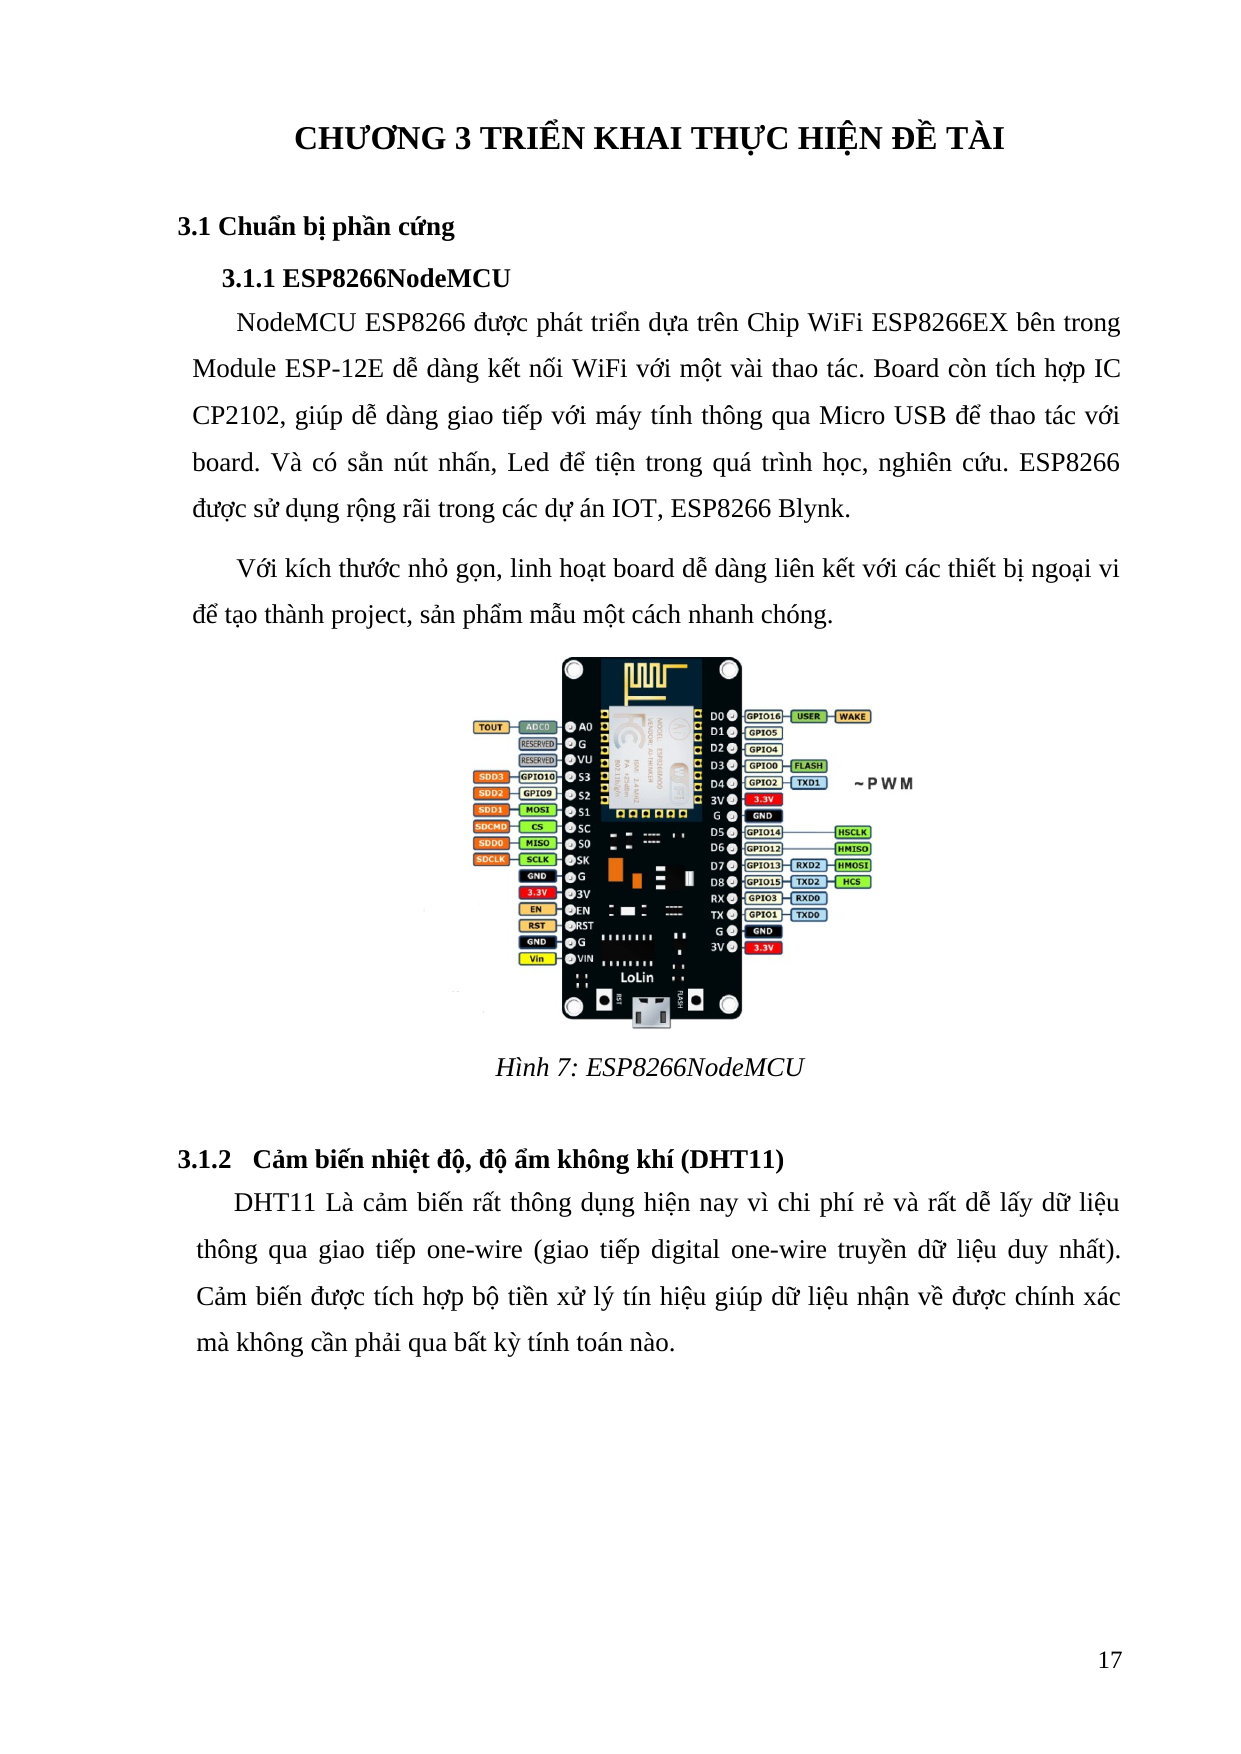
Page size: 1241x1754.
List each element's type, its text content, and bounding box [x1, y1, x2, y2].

subtitle CHƯƠNG 3 TRIỂN KHAI THỰC HIỆN ĐỀ TÀI [177, 118, 1122, 156]
list Cảm biến nhiệt độ, độ ẩm không khí (DHT11) [177, 1143, 1122, 1174]
text Với kích thước nhỏ gọn, linh hoạt board dễ dàng liên kết với các thiết bị ngoại vi để tạo thành project, sản phẩm mẫu một cách nhanh chóng. [192, 552, 1122, 629]
subtitle 3.1.1 ESP8266NodeMCU [222, 262, 1122, 293]
text Hình 7: ESP8266NodeMCU [177, 1051, 1122, 1082]
text DHT11 Là cảm biến rất thông dụng hiện nay vì chi phí rẻ và rất dễ lấy dữ liệu thông qua giao tiếp one-wire (giao tiếp digital one-wire truyền dữ liệu duy nhất). Cảm biến được tích hợp bộ tiền xử lý tín hiệu giúp dữ liệu nhận về được chính xác mà không cần phải qua bất kỳ tính toán nào. [196, 1187, 1122, 1358]
text NodeMCU ESP8266 được phát triển dựa trên Chip WiFi ESP8266EX bên trong Module ESP-12E dễ dàng kết nối WiFi với một vài thao tác. Board còn tích hợp IC CP2102, giúp dễ dàng giao tiếp với máy tính thông qua Micro USB để thao tác với board. Và có sẳn nút nhấn, Led để tiện trong quá trình học, nghiên cứu. ESP8266 được sử dụng rộng rãi trong các dự án IOT, ESP8266 Blynk. [192, 306, 1122, 524]
picture [389, 657, 954, 1030]
subtitle 3.1 Chuẩn bị phần cứng [177, 210, 1122, 241]
